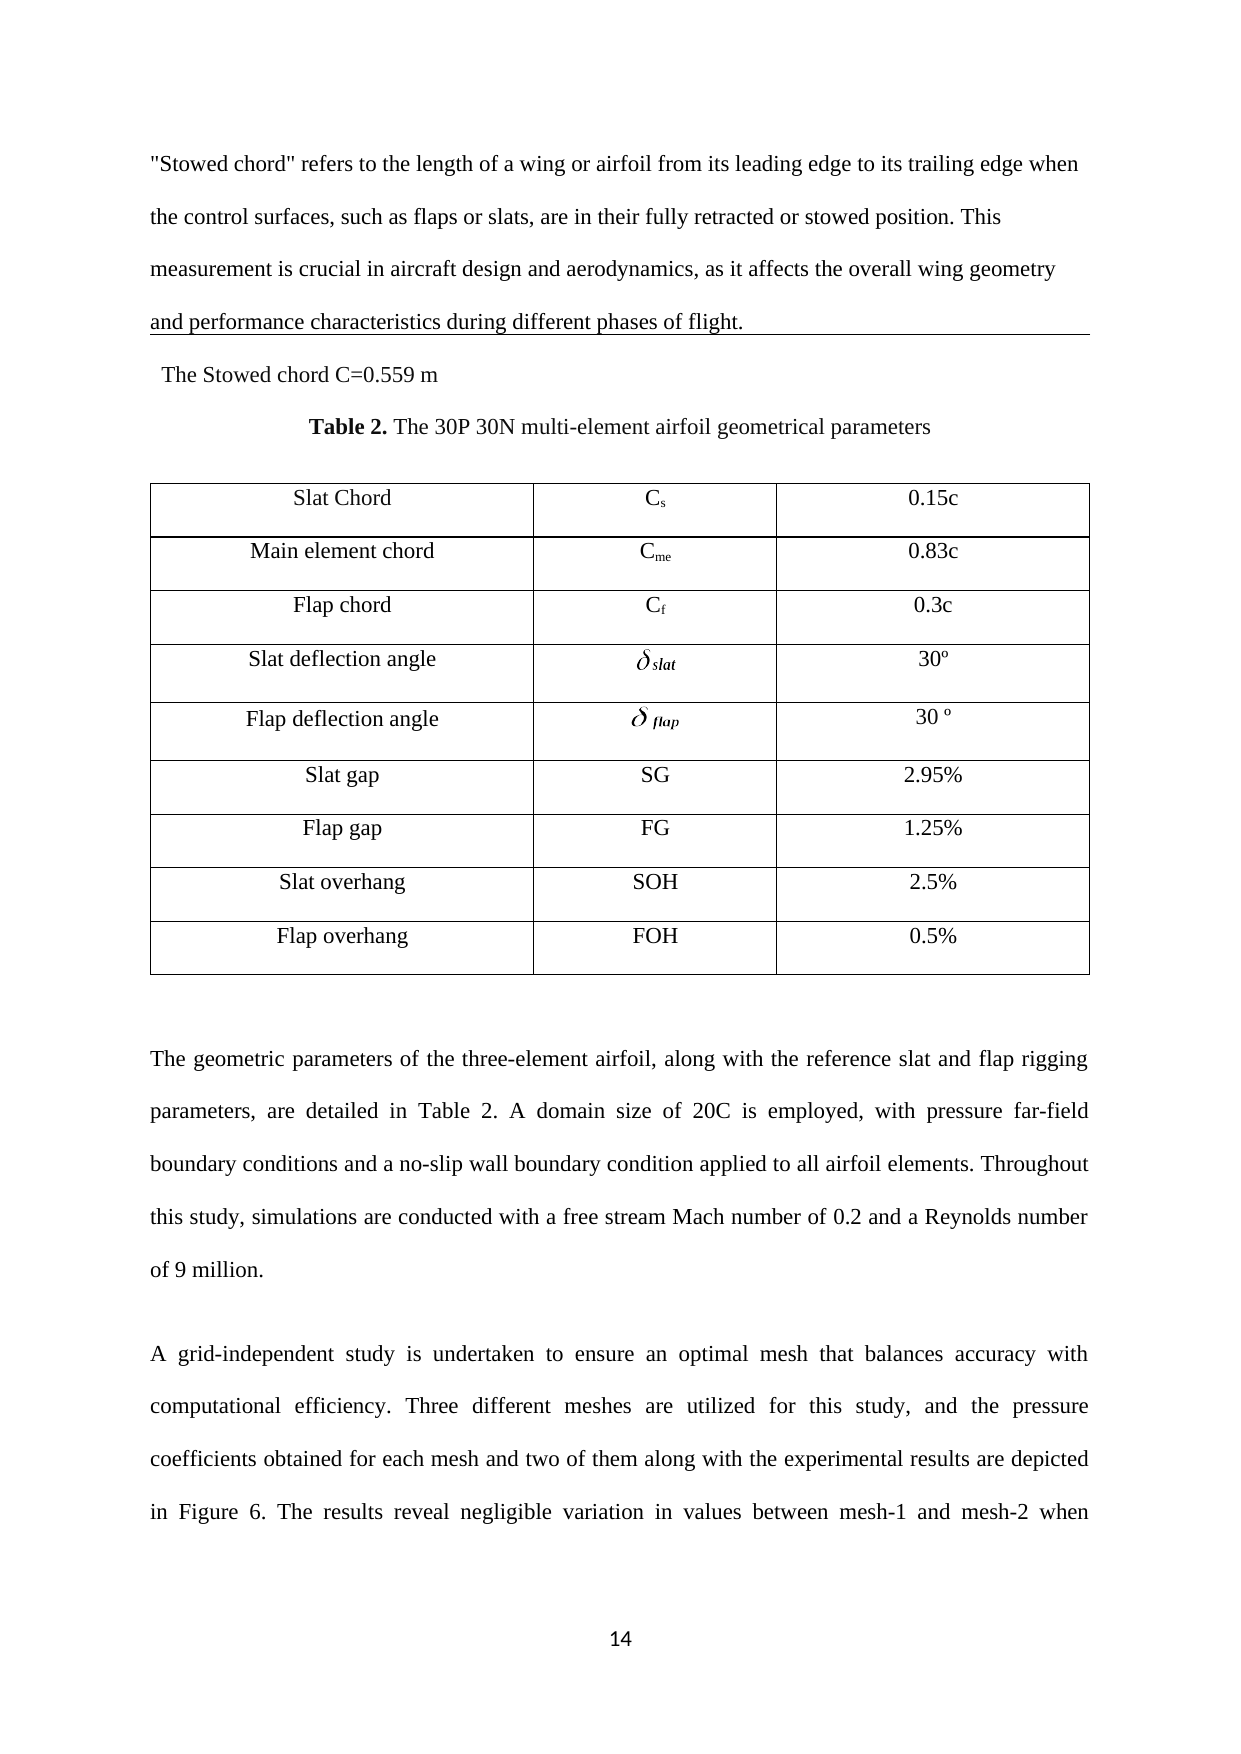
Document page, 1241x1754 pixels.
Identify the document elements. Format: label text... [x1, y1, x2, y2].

table_cell Slat gap [151, 761, 533, 813]
table_cell 30 º [777, 703, 1089, 760]
table_cell 2.5% [777, 868, 1089, 921]
table_cell 0.83c [777, 538, 1089, 590]
table_header Cs [534, 484, 776, 536]
table_cell 0.5% [777, 922, 1089, 974]
table_cell 1.25% [777, 815, 1089, 867]
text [150, 1339, 1090, 1524]
table_cell FG [534, 815, 776, 867]
table_cell Flap overhang [151, 922, 533, 974]
table_cell Flap chord [151, 591, 533, 644]
table_cell 2.95% [777, 761, 1089, 813]
table_cell Flap deflection angle [151, 703, 533, 760]
table_header 0.15c [777, 484, 1089, 536]
table_header The Stowed chord C=0.559 m [150, 361, 1089, 413]
table_cell SOH [534, 868, 776, 921]
table_header Slat Chord [151, 484, 533, 536]
table_cell 30º [777, 645, 1089, 702]
table_cell FOH [534, 922, 776, 974]
text The geometric parameters of the three-element airfoil, along with the reference slat and flap rigging parameters, are detailed in Table 2. A domain size of 20C is employed, with pressure far-field boundary conditions and a no-slip wall boundary condition applied to all airfoil elements. Throughout this study, simulations are conducted with a free stream Mach number of 0.2 and a Reynolds number of 9 million. [150, 1045, 1090, 1282]
table_cell Slat overhang [151, 868, 533, 921]
table_cell SG [534, 761, 776, 813]
text Table 2. The 30P 30N multi-element airfoil geometrical parameters [150, 413, 1090, 440]
table_cell Cme [534, 538, 776, 590]
table_cell [534, 703, 776, 760]
table_cell Flap gap [151, 815, 533, 867]
text "Stowed chord" refers to the length of a wing or airfoil from its leading edge to its trailing edge when the control surfaces, such as flaps or slats, are in their fully retracted or stowed position. This measurement is crucial in aircraft design and aerodynamics, as it affects the overall wing geometry and performance characteristics during different phases of flight. [150, 150, 1090, 334]
table_cell [534, 645, 776, 702]
table_cell 0.3c [777, 591, 1089, 644]
table_cell Cf [534, 591, 776, 644]
table_cell Main element chord [151, 538, 533, 590]
table_cell Slat deflection angle [151, 645, 533, 702]
